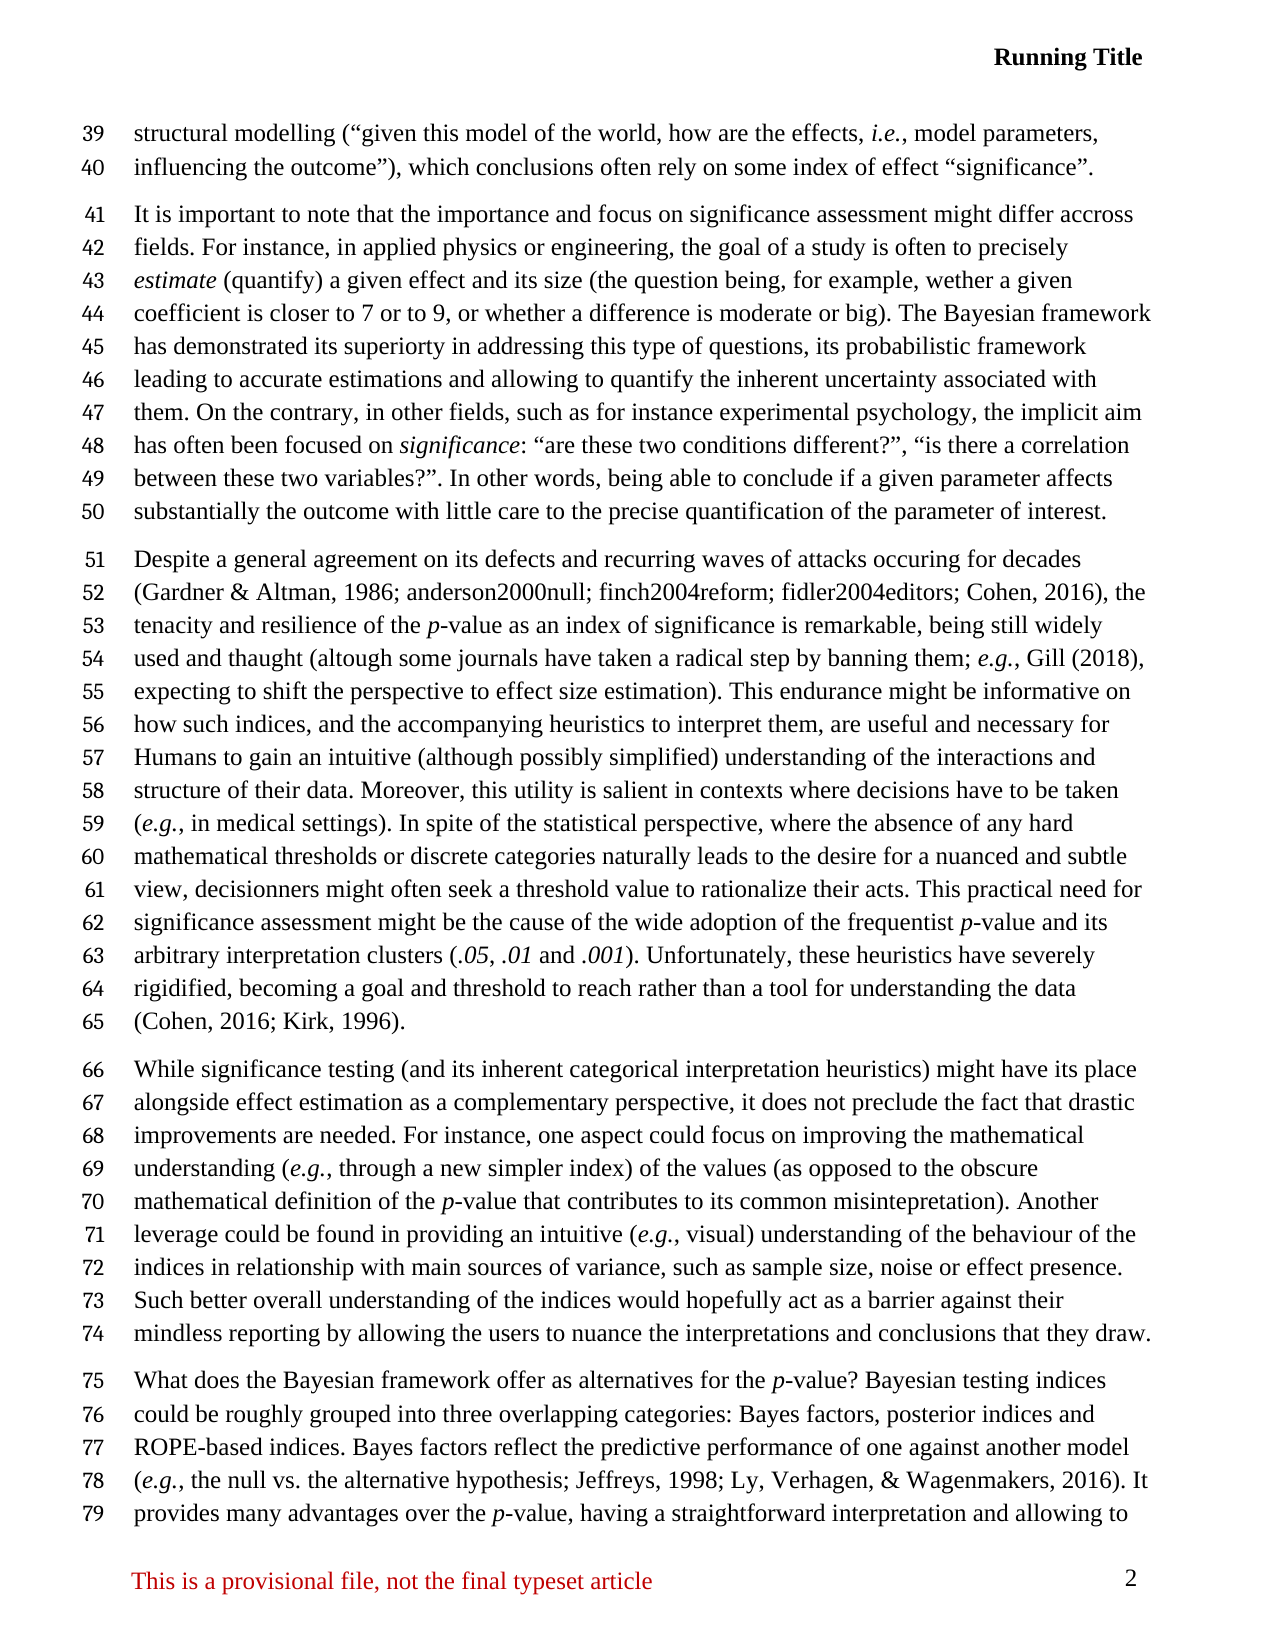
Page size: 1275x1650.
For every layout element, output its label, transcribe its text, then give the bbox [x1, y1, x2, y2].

text Despite a general agreement on its defects and recurring waves of attacks occuring for decades (Gardner & Altman, 1986; anderson2000null; finch2004reform; fidler2004editors; Cohen, 2016), the tenacity and resilience of the p-value as an index of significance is remarkable, being still widely used and thaught (altough some journals have taken a radical step by banning them; e.g., Gill (2018), expecting to shift the perspective to effect size estimation). This endurance might be informative on how such indices, and the accompanying heuristics to interpret them, are useful and necessary for Humans to gain an intuitive (although possibly simplified) understanding of the interactions and structure of their data. Moreover, this utility is salient in contexts where decisions have to be taken (e.g., in medical settings). In spite of the statistical perspective, where the absence of any hard mathematical thresholds or discrete categories naturally leads to the desire for a nuanced and subtle view, decisionners might often seek a threshold value to rationalize their acts. This practical need for significance assessment might be the cause of the wide adoption of the frequentist p-value and its arbitrary interpretation clusters (.05, .01 and .001). Unfortunately, these heuristics have severely rigidified, becoming a goal and threshold to reach rather than a tool for understanding the data (Cohen, 2016; Kirk, 1996). [133, 544, 1152, 1035]
text While significance testing (and its inherent categorical interpretation heuristics) might have its place alongside effect estimation as a complementary perspective, it does not preclude the fact that drastic improvements are needed. For instance, one aspect could focus on improving the mathematical understanding (e.g., through a new simpler index) of the values (as opposed to the obscure mathematical definition of the p-value that contributes to its common misintepretation). Another leverage could be found in providing an intuitive (e.g., visual) understanding of the behaviour of the indices in relationship with main sources of variance, such as sample size, noise or effect presence. Such better overall understanding of the indices would hopefully act as a barrier against their mindless reporting by allowing the users to nuance the interpretations and conclusions that they draw. [133, 1054, 1152, 1347]
text It is important to note that the importance and focus on significance assessment might differ accross fields. For instance, in applied physics or engineering, the goal of a study is often to precisely estimate (quantify) a given effect and its size (the question being, for example, wether a given coefficient is closer to 7 or to 9, or whether a difference is moderate or big). The Bayesian framework has demonstrated its superiorty in addressing this type of questions, its probabilistic framework leading to accurate estimations and allowing to quantify the inherent uncertainty associated with them. On the contrary, in other fields, such as for instance experimental psychology, the implicit aim has often been focused on significance: “are these two conditions different?”, “is there a correlation between these two variables?”. In other words, being able to conclude if a given parameter affects substantially the outcome with little care to the precise quantification of the parameter of interest. [133, 199, 1152, 525]
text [133, 1366, 1152, 1526]
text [133, 118, 1152, 180]
